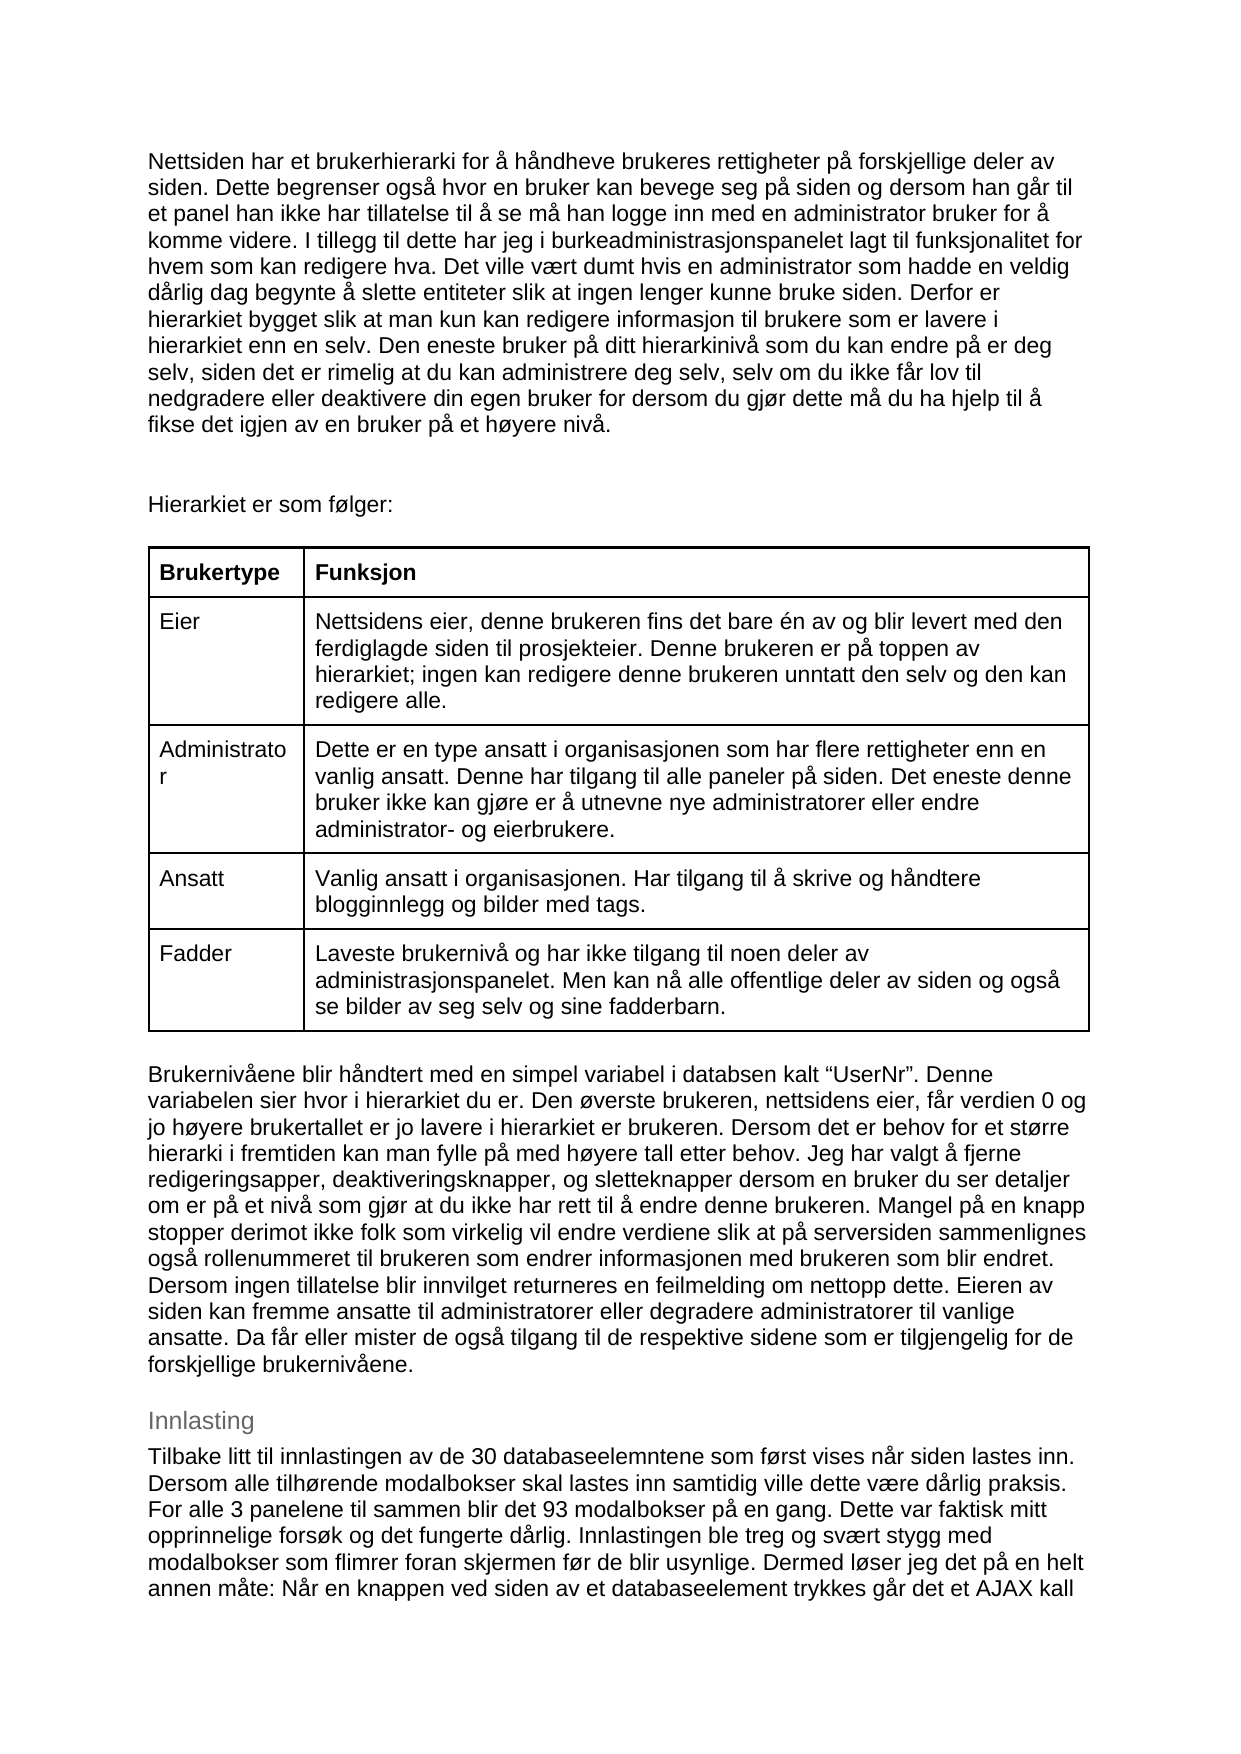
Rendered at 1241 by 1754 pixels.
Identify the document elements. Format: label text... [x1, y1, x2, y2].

table_header Funksjon [305, 549, 1088, 596]
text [148, 1443, 1093, 1601]
table_cell Laveste brukernivå og har ikke tilgang til noen deler av administrasjonspanelet. Men kan nå alle offentlige deler av siden og også se bilder av seg selv og sine fadderbarn. [305, 930, 1088, 1030]
text Nettsiden har et brukerhierarki for å håndheve brukeres rettigheter på forskjellige deler av siden. Dette begrenser også hvor en bruker kan bevege seg på siden og dersom han går til et panel han ikke har tillatelse til å se må han logge inn med en administrator bruker for å komme videre. I tillegg til dette har jeg i burkeadministrasjonspanelet lagt til funksjonalitet for hvem som kan redigere hva. Det ville vært dumt hvis en administrator som hadde en veldig dårlig dag begynte å slette entiteter slik at ingen lenger kunne bruke siden. Derfor er hierarkiet bygget slik at man kun kan redigere informasjon til brukere som er lavere i hierarkiet enn en selv. Den eneste bruker på ditt hierarkinivå som du kan endre på er deg selv, siden det er rimelig at du kan administrere deg selv, selv om du ikke får lov til nedgradere eller deaktivere din egen bruker for dersom du gjør dette må du ha hjelp til å fikse det igjen av en bruker på et høyere nivå. [148, 148, 1093, 437]
text Innlasting [148, 1406, 1093, 1435]
text Brukernivåene blir håndtert med en simpel variabel i databsen kalt “UserNr”. Denne variabelen sier hvor i hierarkiet du er. Den øverste brukeren, nettsidens eier, får verdien 0 og jo høyere brukertallet er jo lavere i hierarkiet er brukeren. Dersom det er behov for et større hierarki i fremtiden kan man fylle på med høyere tall etter behov. Jeg har valgt å fjerne redigeringsapper, deaktiveringsknapper, og sletteknapper dersom en bruker du ser detaljer om er på et nivå som gjør at du ikke har rett til å endre denne brukeren. Mangel på en knapp stopper derimot ikke folk som virkelig vil endre verdiene slik at på serversiden sammenlignes også rollenummeret til brukeren som endrer informasjonen med brukeren som blir endret. Dersom ingen tillatelse blir innvilget returneres en feilmelding om nettopp dette. Eieren av siden kan fremme ansatte til administratorer eller degradere administratorer til vanlige ansatte. Da får eller mister de også tilgang til de respektive sidene som er tilgjengelig for de forskjellige brukernivåene. [148, 1061, 1093, 1377]
table_cell Ansatt [150, 854, 303, 928]
table_cell Dette er en type ansatt i organisasjonen som har flere rettigheter enn en vanlig ansatt. Denne har tilgang til alle paneler på siden. Det eneste denne bruker ikke kan gjøre er å utnevne nye administratorer eller endre administrator- og eierbrukere. [305, 726, 1088, 852]
table_cell Vanlig ansatt i organisasjonen. Har tilgang til å skrive og håndtere blogginnlegg og bilder med tags. [305, 854, 1088, 928]
table_header Brukertype [150, 549, 303, 596]
table_cell Administrator [150, 726, 303, 852]
text Hierarkiet er som følger: [148, 491, 1093, 518]
table_cell Nettsidens eier, denne brukeren fins det bare én av og blir levert med den ferdiglagde siden til prosjekteier. Denne brukeren er på toppen av hierarkiet; ingen kan redigere denne brukeren unntatt den selv og den kan redigere alle. [305, 598, 1088, 724]
table_cell Fadder [150, 930, 303, 1030]
table_cell Eier [150, 598, 303, 724]
